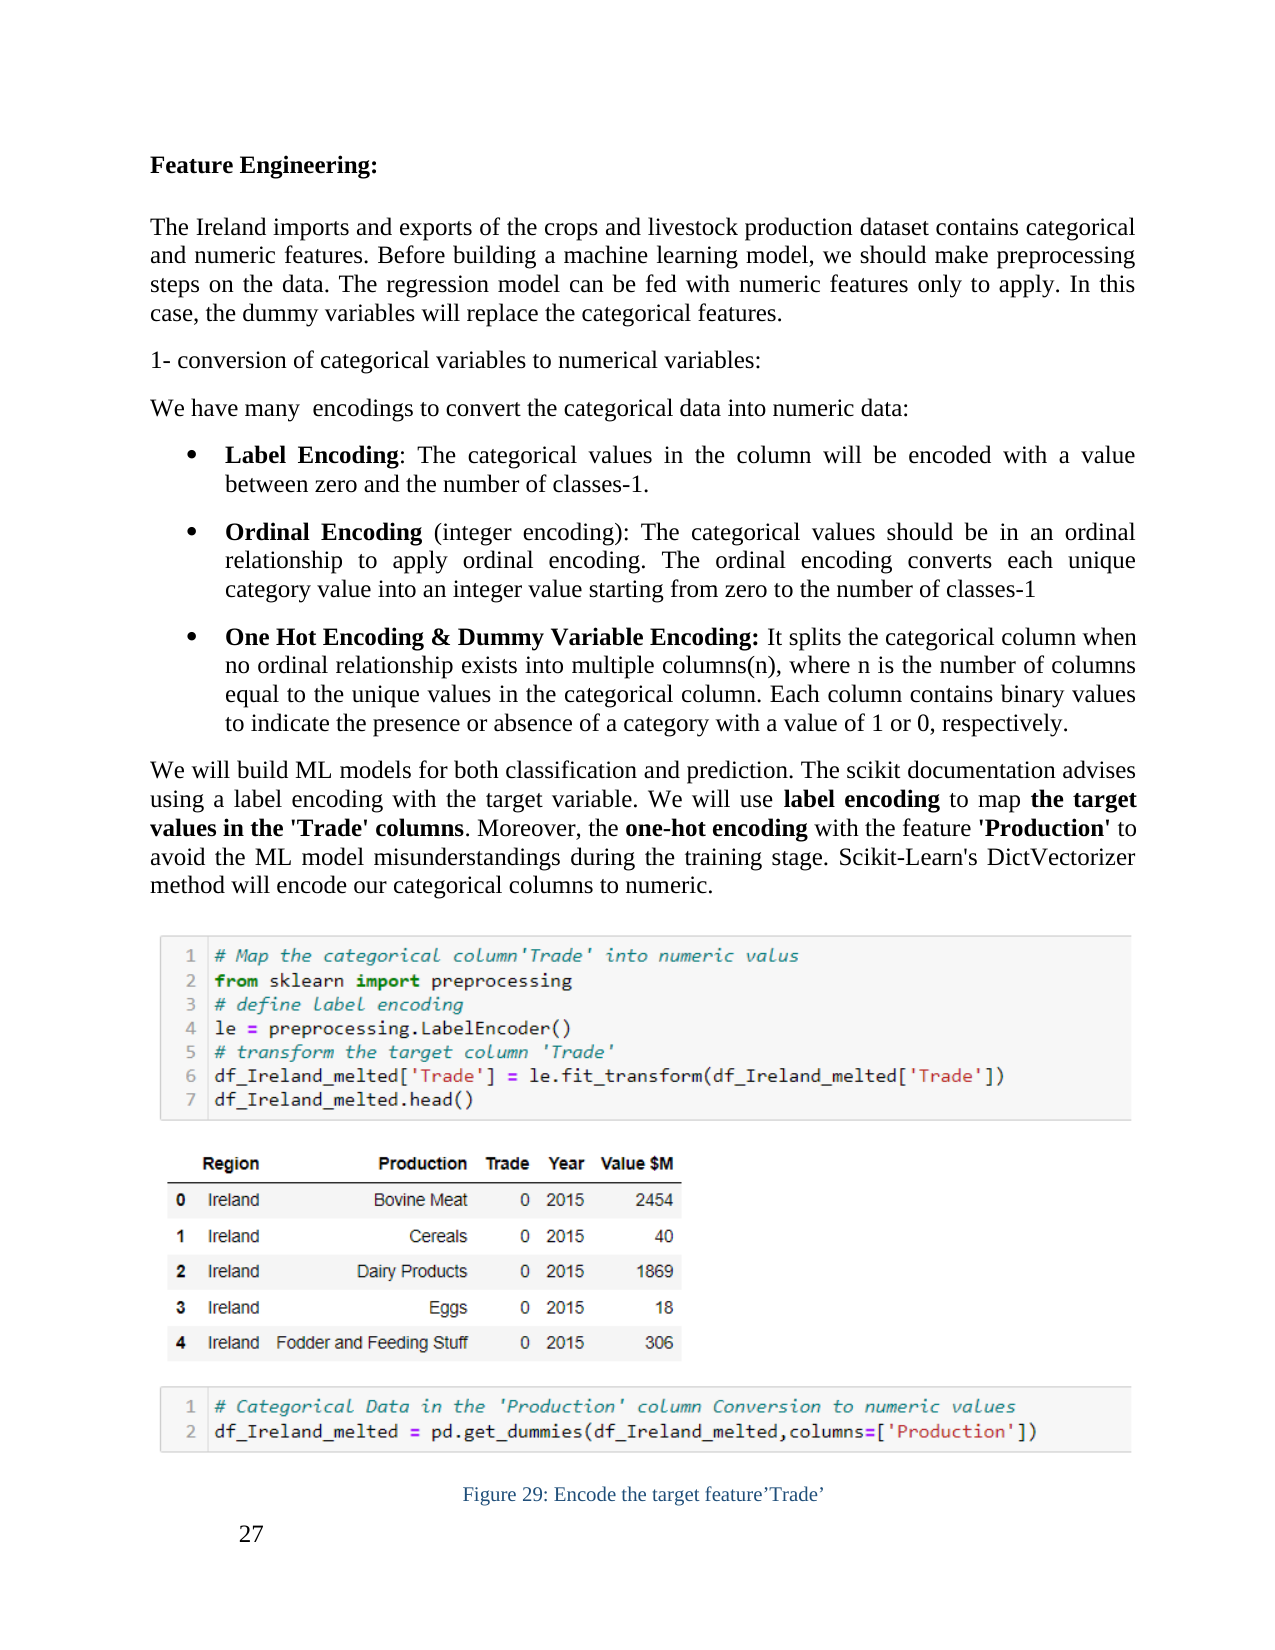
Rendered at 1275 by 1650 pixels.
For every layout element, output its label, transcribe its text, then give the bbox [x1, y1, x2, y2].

text We will build ML models for both classification and prediction. The scikit documentation advises using a label encoding with the target variable. We will use label encoding to map the target values in the 'Trade' columns. Moreover, the one-hot encoding with the feature 'Production' to avoid the ML model misunderstandings during the training stage. Scikit-Learn's DictVectorizer method will encode our categorical columns to numeric. [150, 756, 1137, 899]
text 1- conversion of categorical variables to numerical variables: [150, 346, 1137, 374]
list One Hot Encoding & Dummy Variable Encoding: It splits the categorical column when no ordinal relationship exists into multiple columns(n), where n is the number of columns equal to the unique values in the categorical column. Each column contains binary values to indicate the presence or absence of a category with a value of 1 or 0, respectively. [187, 622, 1137, 737]
text The Ireland imports and exports of the crops and livestock production dataset contains categorical and numeric features. Before building a machine learning model, we should make preprocessing steps on the data. The regression model can be fed with numeric features only to apply. In this case, the dummy variables will replace the categorical features. [150, 212, 1137, 327]
text We have many encodings to convert the categorical data into numeric data: [150, 393, 1137, 422]
list Label Encoding: The categorical values in the column will be encoded with a value between zero and the number of classes-1. [187, 441, 1137, 498]
list Ordinal Encoding (integer encoding): The categorical values should be in an ordinal relationship to apply ordinal encoding. The ordinal encoding converts each unique category value into an integer value starting from zero to the number of classes-1 [187, 517, 1137, 603]
text Figure 29: Encode the target feature’Trade’ [150, 1482, 1137, 1506]
picture [150, 918, 1132, 1464]
subtitle Feature Engineering: [150, 150, 1137, 179]
